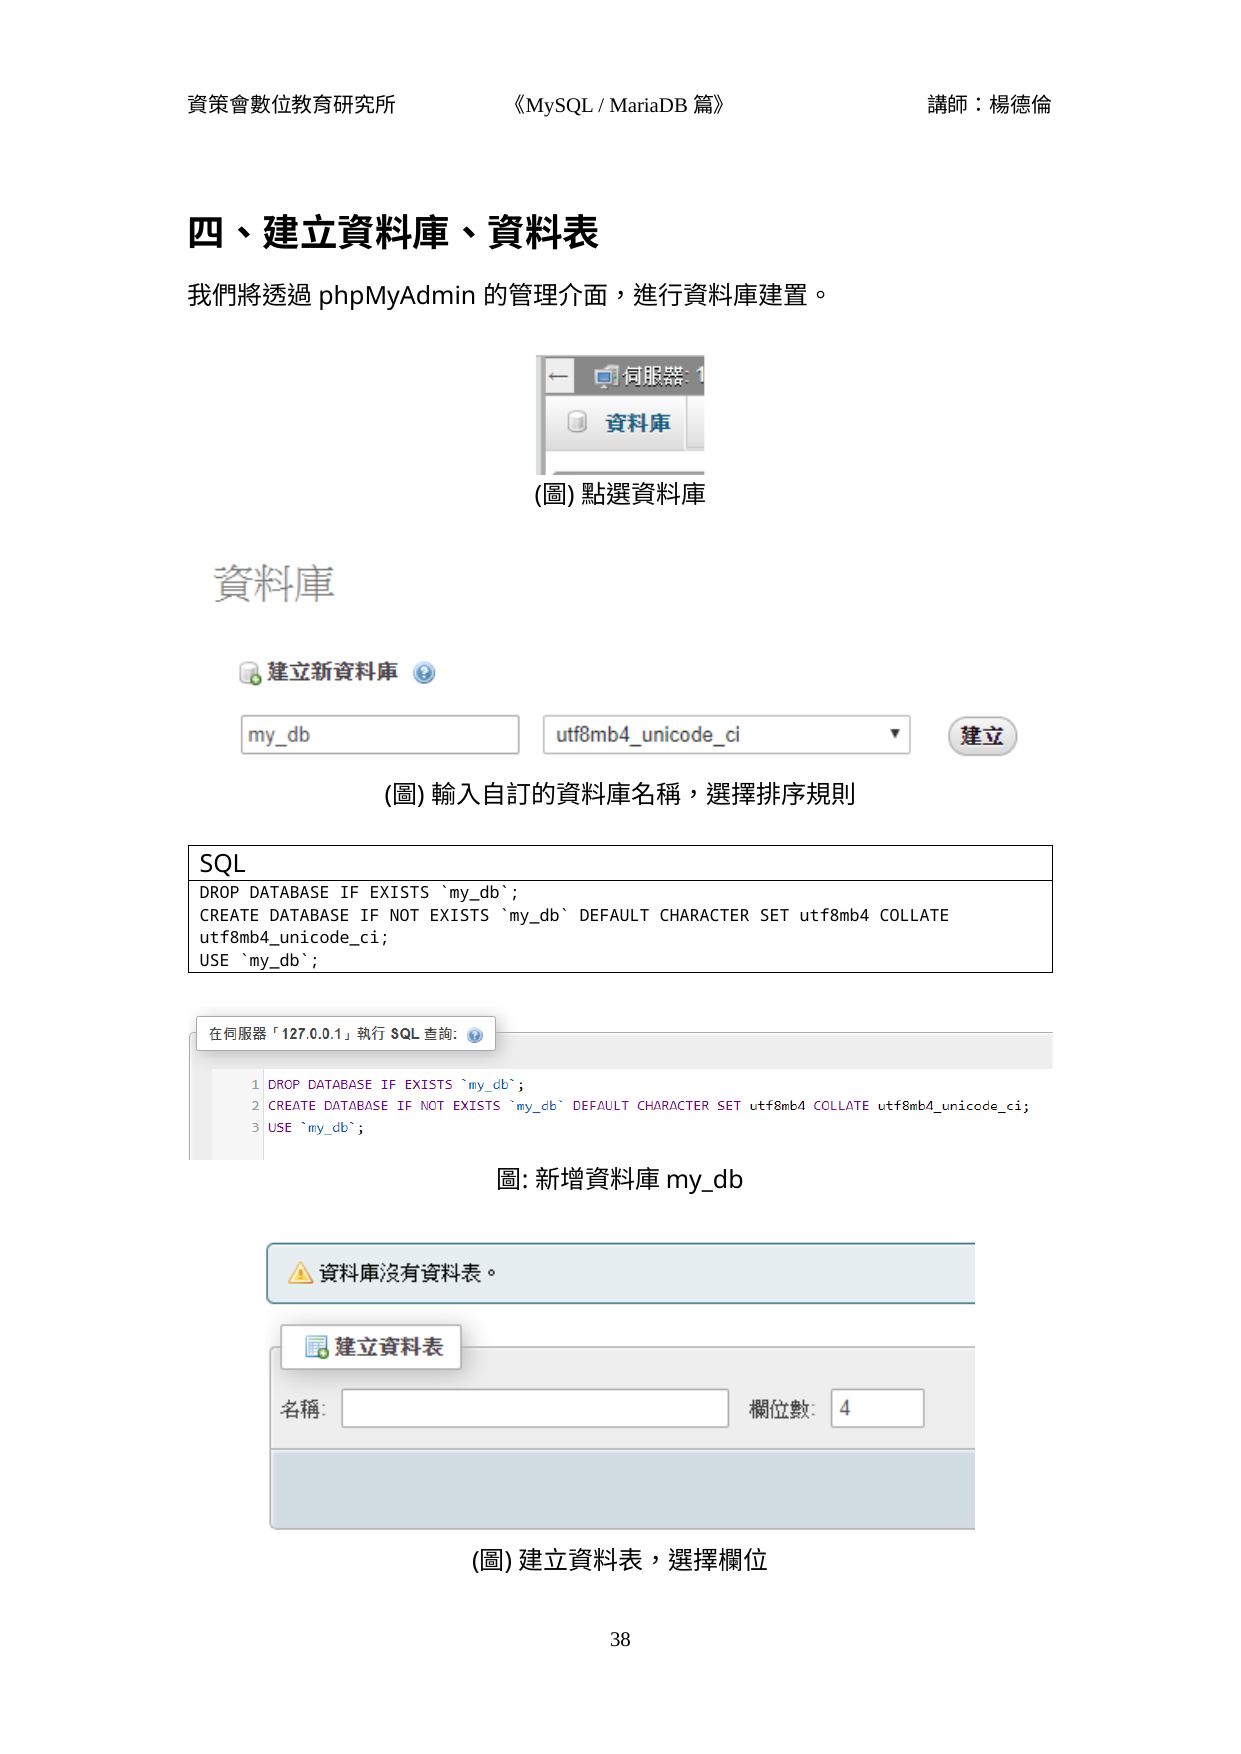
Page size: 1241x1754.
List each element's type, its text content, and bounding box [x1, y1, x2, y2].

picture [187, 1006, 1053, 1160]
text (圖) 點選資料庫 [187, 474, 1053, 511]
table_cell DROP DATABASE IF EXISTS `my_db`; CREATE DATABASE IF NOT EXISTS `my_db` DEFAULT CHARACTER SET utf8mb4 COLLATE utf8mb4_unicode_ci; USE `my_db`; [189, 881, 1052, 972]
text (圖) 建立資料表，選擇欄位 [187, 1541, 1053, 1577]
picture [265, 1229, 975, 1541]
text (圖) 輸入自訂的資料庫名稱，選擇排序規則 [187, 774, 1053, 811]
picture [535, 346, 705, 475]
text 圖: 新增資料庫 my_db [187, 1160, 1053, 1196]
subtitle 四、建立資料庫、資料表 [187, 203, 1053, 257]
text 我們將透過 phpMyAdmin 的管理介面，進行資料庫建置。 [187, 276, 1053, 312]
table_header SQL [189, 846, 1052, 880]
picture [210, 544, 1030, 775]
